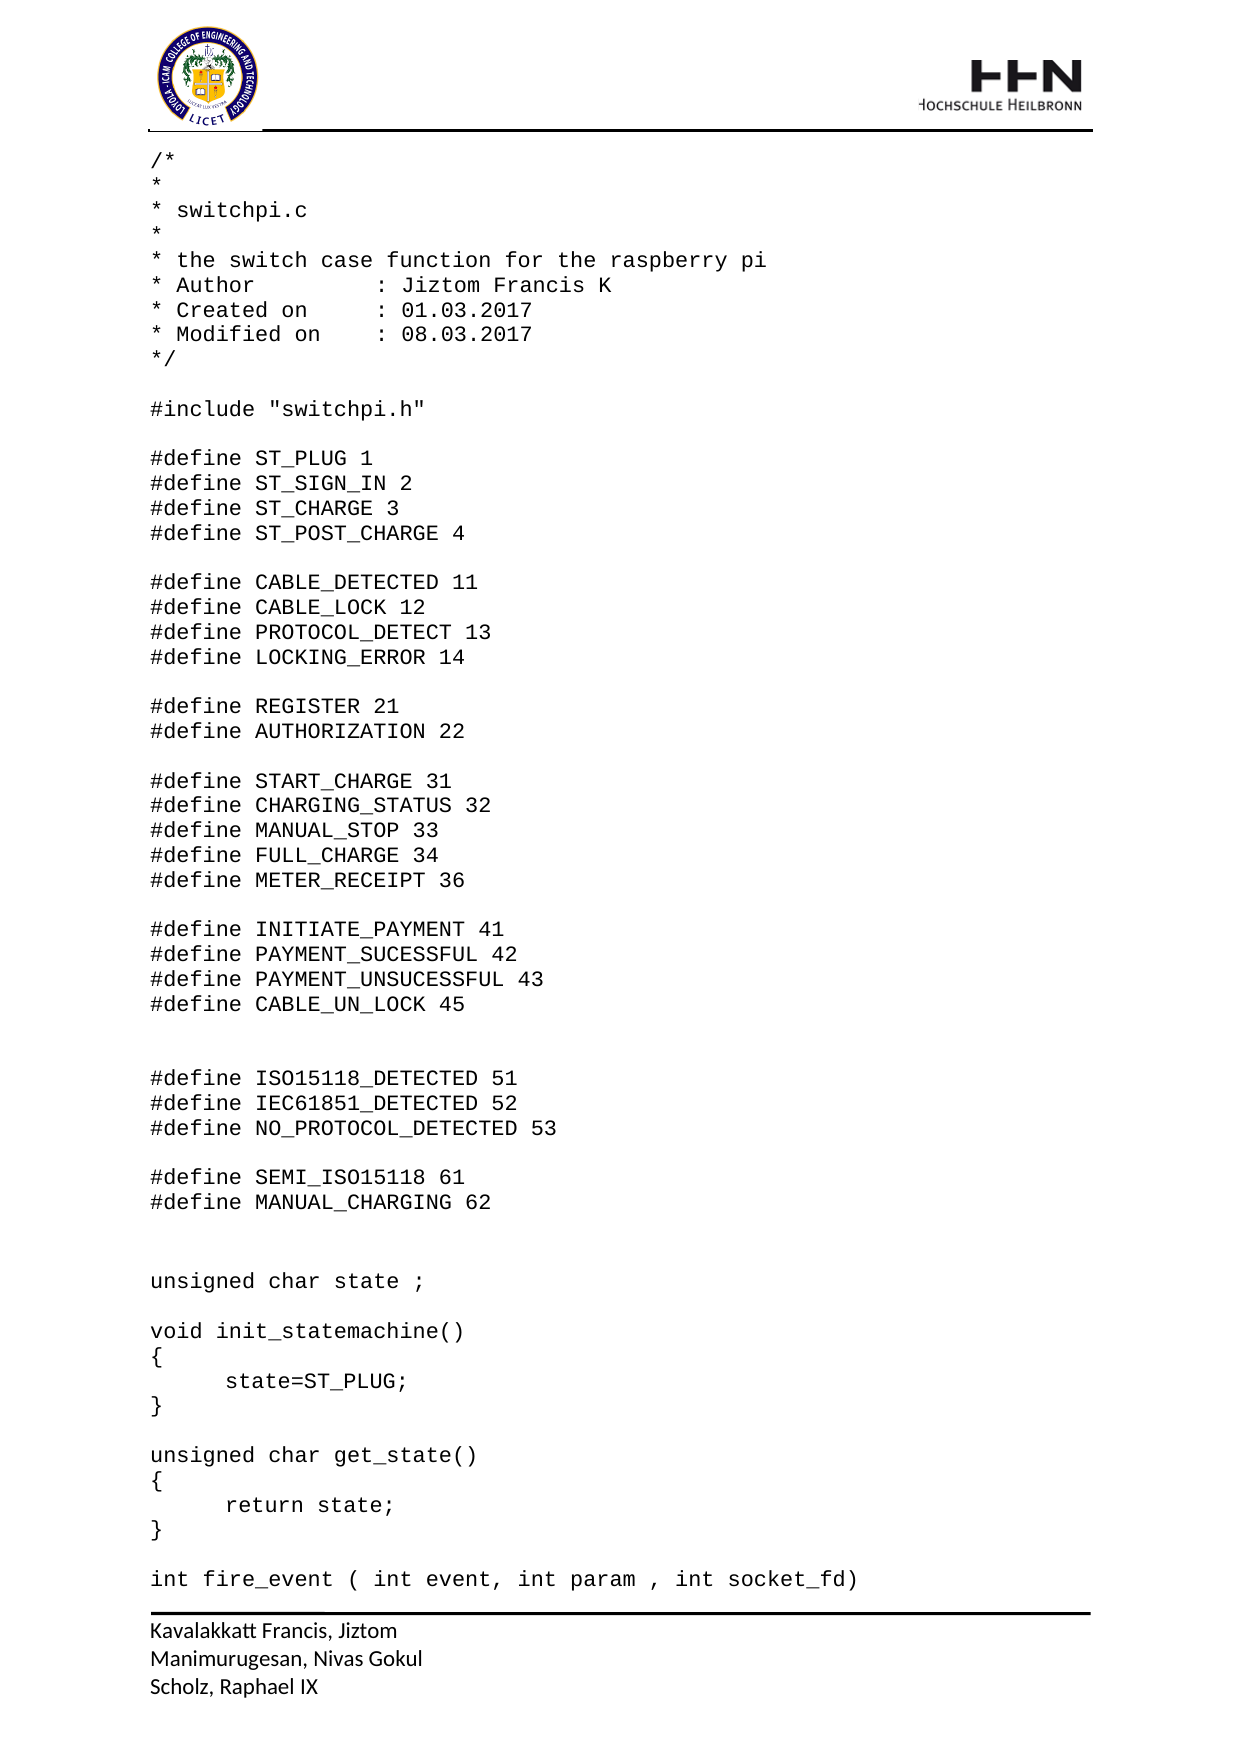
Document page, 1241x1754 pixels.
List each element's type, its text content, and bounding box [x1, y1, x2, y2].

text /* [150, 150, 1090, 175]
text #define ST_POST_CHARGE 4 [150, 522, 1090, 547]
text #define MANUAL_STOP 33 [150, 819, 1090, 844]
text state=ST_PLUG; [150, 1370, 1090, 1394]
text #define CABLE_UN_LOCK 45 [150, 993, 1090, 1018]
text void init_statemachine() [150, 1320, 1090, 1345]
text #define MANUAL_CHARGING 62 [150, 1191, 1090, 1216]
text #include "switchpi.h" [150, 398, 1090, 423]
text #define CHARGING_STATUS 32 [150, 794, 1090, 819]
text #define CABLE_DETECTED 11 [150, 571, 1090, 596]
text unsigned char get_state() [150, 1444, 1090, 1469]
picture [917, 60, 1083, 111]
text { [150, 1469, 1090, 1494]
text } [150, 1518, 1090, 1543]
text #define START_CHARGE 31 [150, 770, 1090, 794]
text #define AUTHORIZATION 22 [150, 720, 1090, 745]
text * switchpi.c [150, 199, 1090, 224]
text #define ISO15118_DETECTED 51 [150, 1067, 1090, 1092]
text #define PAYMENT_UNSUCESSFUL 43 [150, 968, 1090, 993]
text return state; [150, 1494, 1090, 1518]
text * Modified on : 08.03.2017 [150, 323, 1090, 348]
picture [150, 18, 263, 131]
text #define ST_CHARGE 3 [150, 497, 1090, 522]
text #define ST_SIGN_IN 2 [150, 472, 1090, 497]
text * [150, 224, 1090, 249]
text #define REGISTER 21 [150, 695, 1090, 720]
text #define SEMI_ISO15118 61 [150, 1166, 1090, 1191]
text #define LOCKING_ERROR 14 [150, 646, 1090, 671]
text * Created on : 01.03.2017 [150, 299, 1090, 323]
text * [150, 175, 1090, 199]
text } [150, 1394, 1090, 1419]
text #define FULL_CHARGE 34 [150, 844, 1090, 869]
text unsigned char state ; [150, 1271, 1090, 1295]
text #define NO_PROTOCOL_DETECTED 53 [150, 1117, 1090, 1142]
text */ [150, 348, 1090, 373]
text #define PAYMENT_SUCESSFUL 42 [150, 943, 1090, 968]
text * Author : Jiztom Francis K [150, 274, 1090, 299]
text * the switch case function for the raspberry pi [150, 249, 1090, 274]
text int fire_event ( int event, int param , int socket_fd) [150, 1568, 1090, 1593]
text #define METER_RECEIPT 36 [150, 869, 1090, 894]
text #define PROTOCOL_DETECT 13 [150, 621, 1090, 646]
text #define ST_PLUG 1 [150, 447, 1090, 472]
text #define INITIATE_PAYMENT 41 [150, 918, 1090, 943]
text { [150, 1345, 1090, 1370]
text #define IEC61851_DETECTED 52 [150, 1092, 1090, 1117]
text #define CABLE_LOCK 12 [150, 596, 1090, 621]
